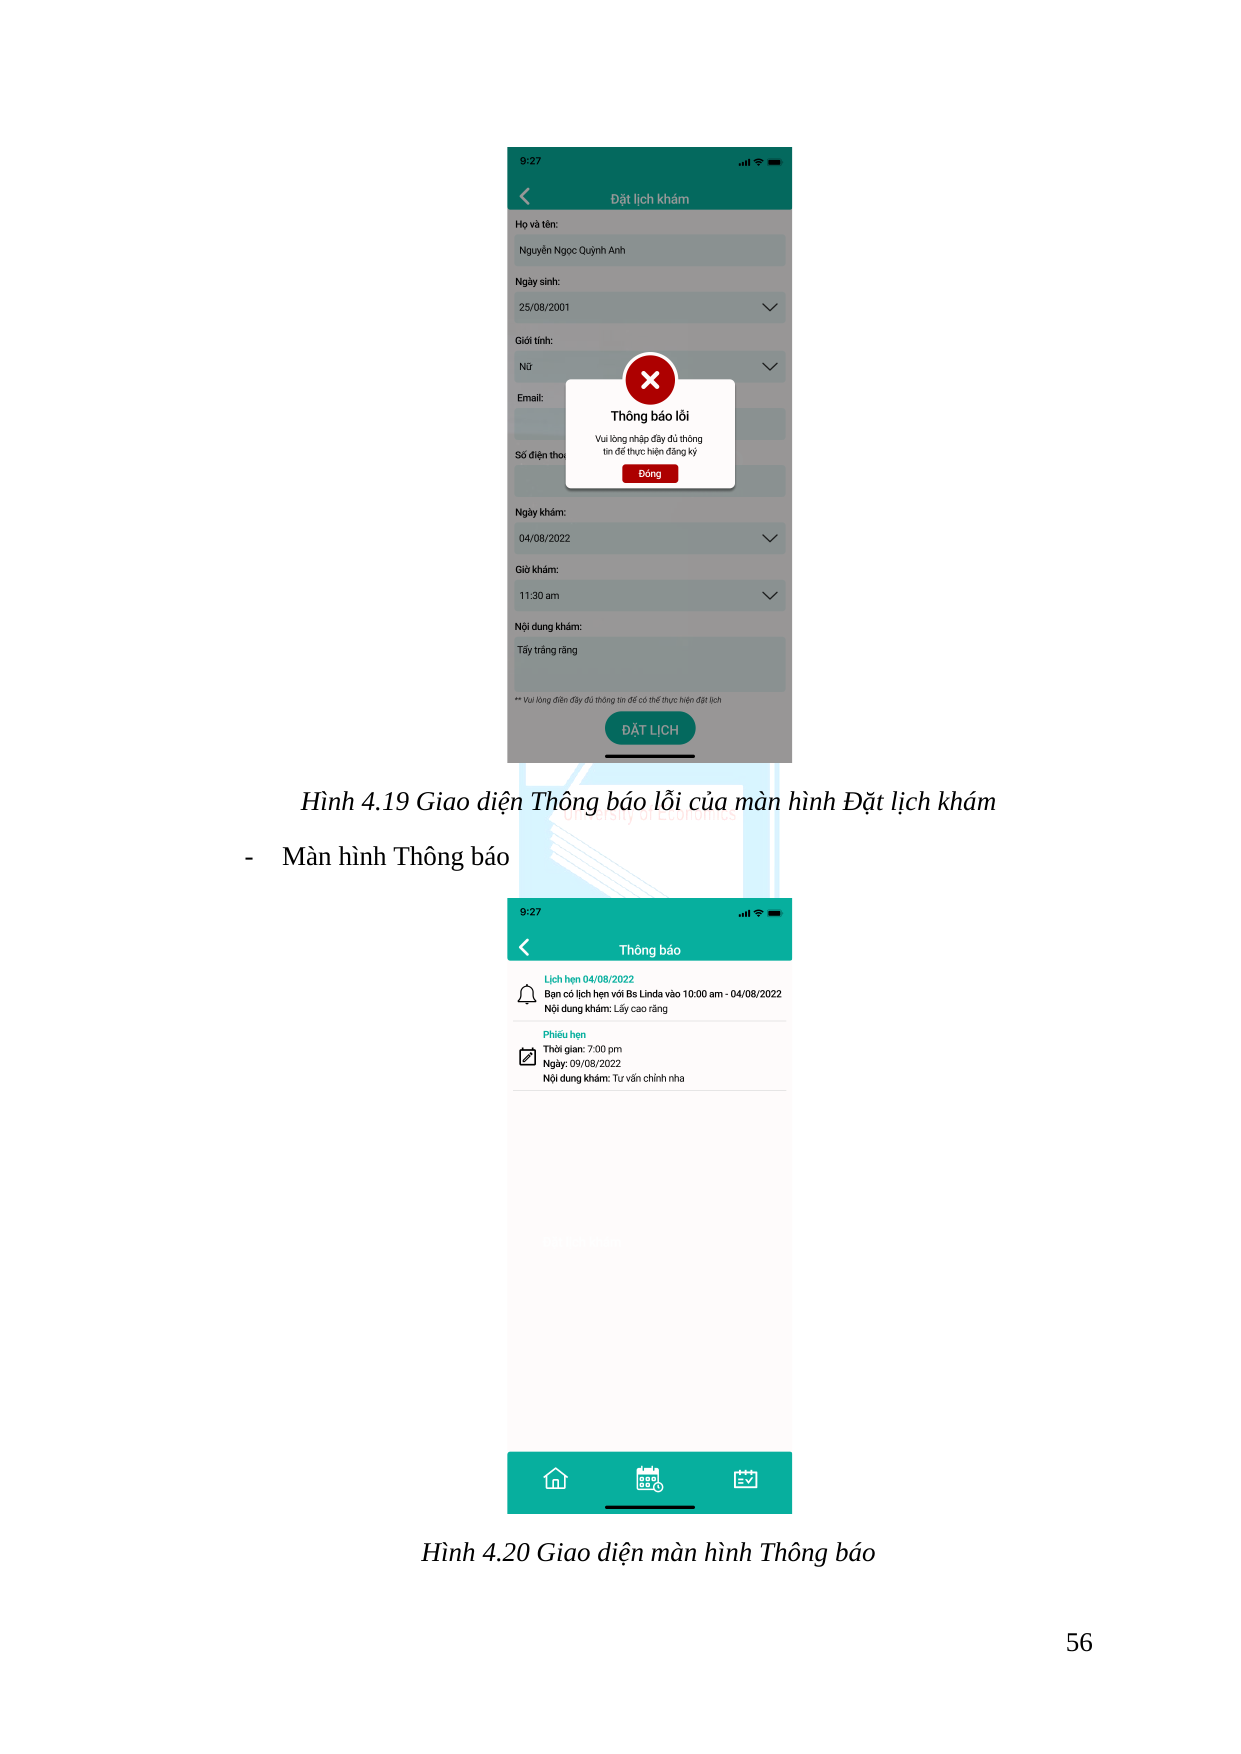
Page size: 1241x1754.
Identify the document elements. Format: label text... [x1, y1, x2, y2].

picture [507, 898, 793, 1514]
list Màn hình Thông báo [244, 840, 1092, 871]
picture [507, 147, 793, 763]
